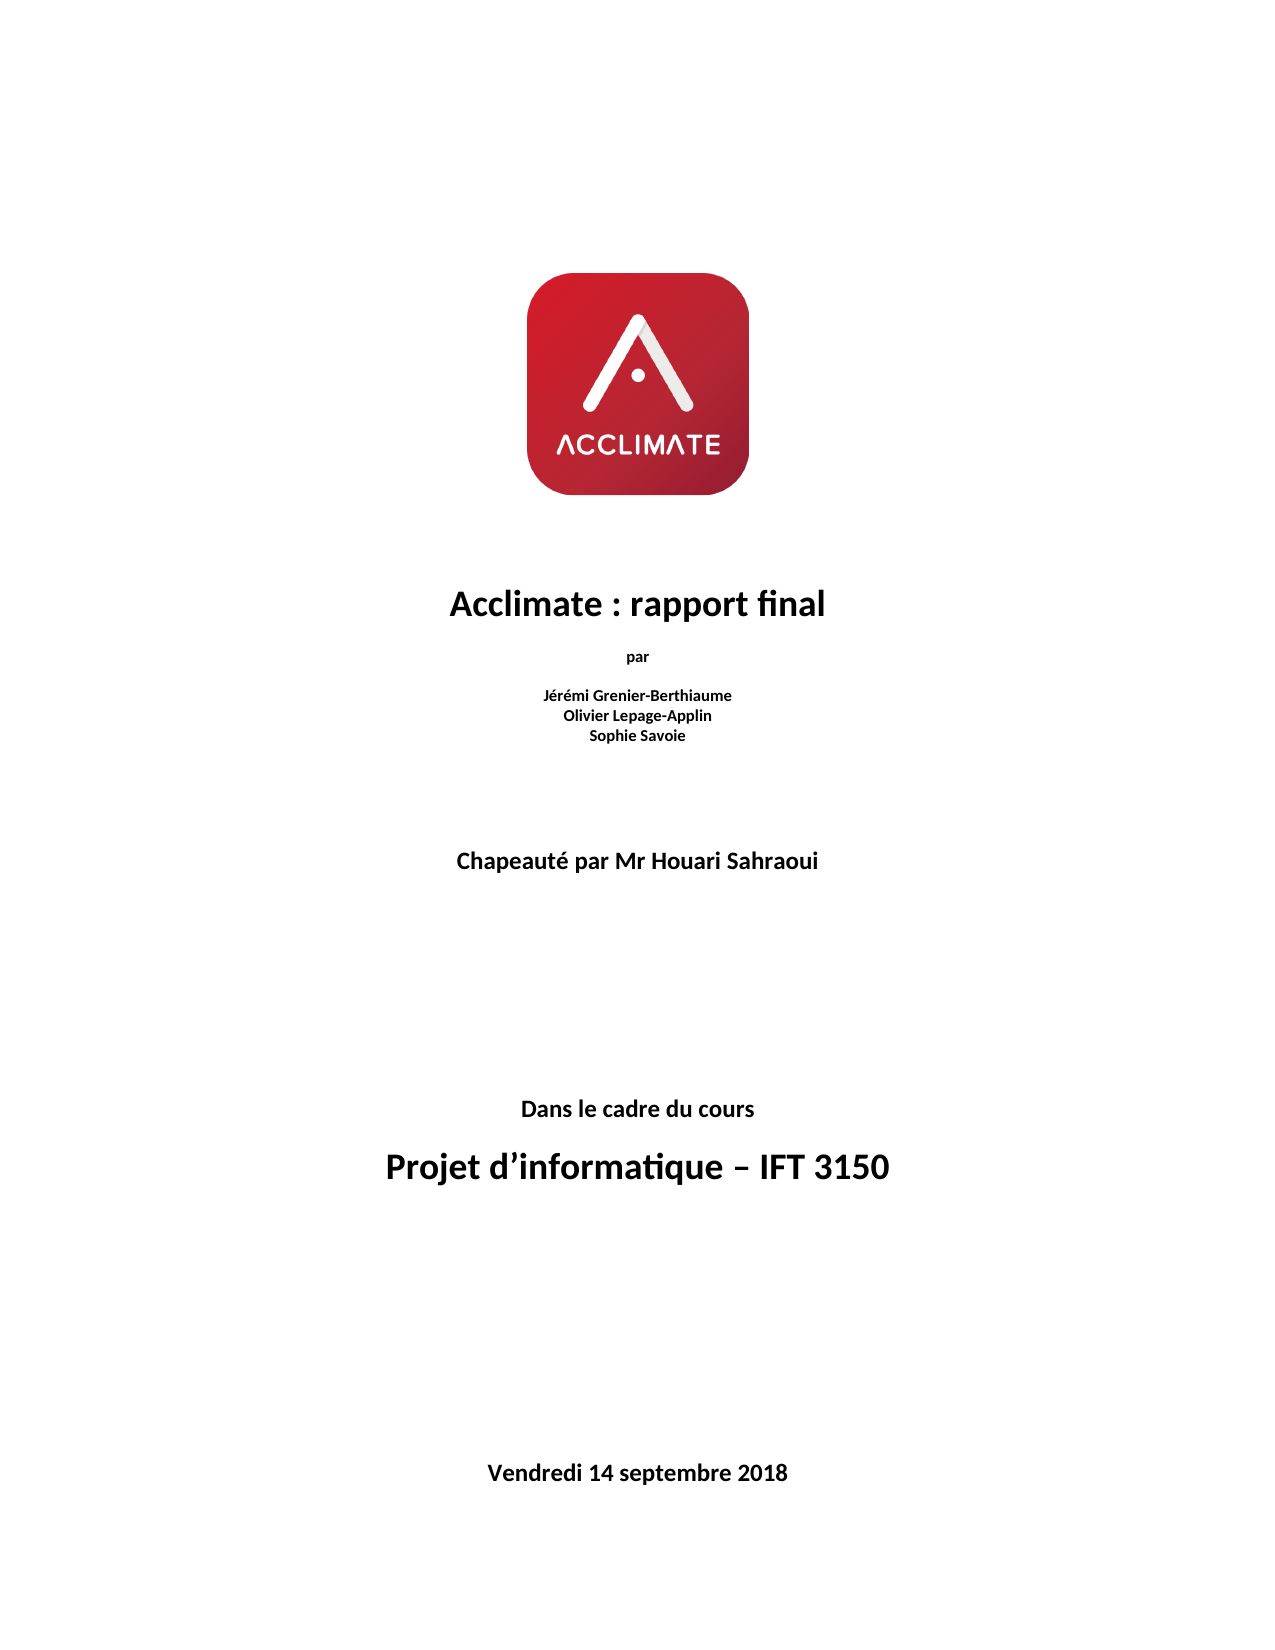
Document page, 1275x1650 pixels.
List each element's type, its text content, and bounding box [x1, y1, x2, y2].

text par [148, 646, 1127, 667]
text Chapeauté par Mr Houari Sahraoui [148, 845, 1127, 876]
text Acclimate : rapport final [148, 580, 1127, 626]
text Sophie Savoie [148, 726, 1127, 746]
text Dans le cadre du cours [148, 1093, 1127, 1123]
picture [526, 272, 749, 496]
text Olivier Lepage-Applin [148, 705, 1127, 726]
text Projet d’informatique – IFT 3150 [148, 1143, 1127, 1188]
text Jérémi Grenier-Berthiaume [148, 685, 1127, 705]
text Vendredi 14 septembre 2018 [148, 1457, 1127, 1487]
